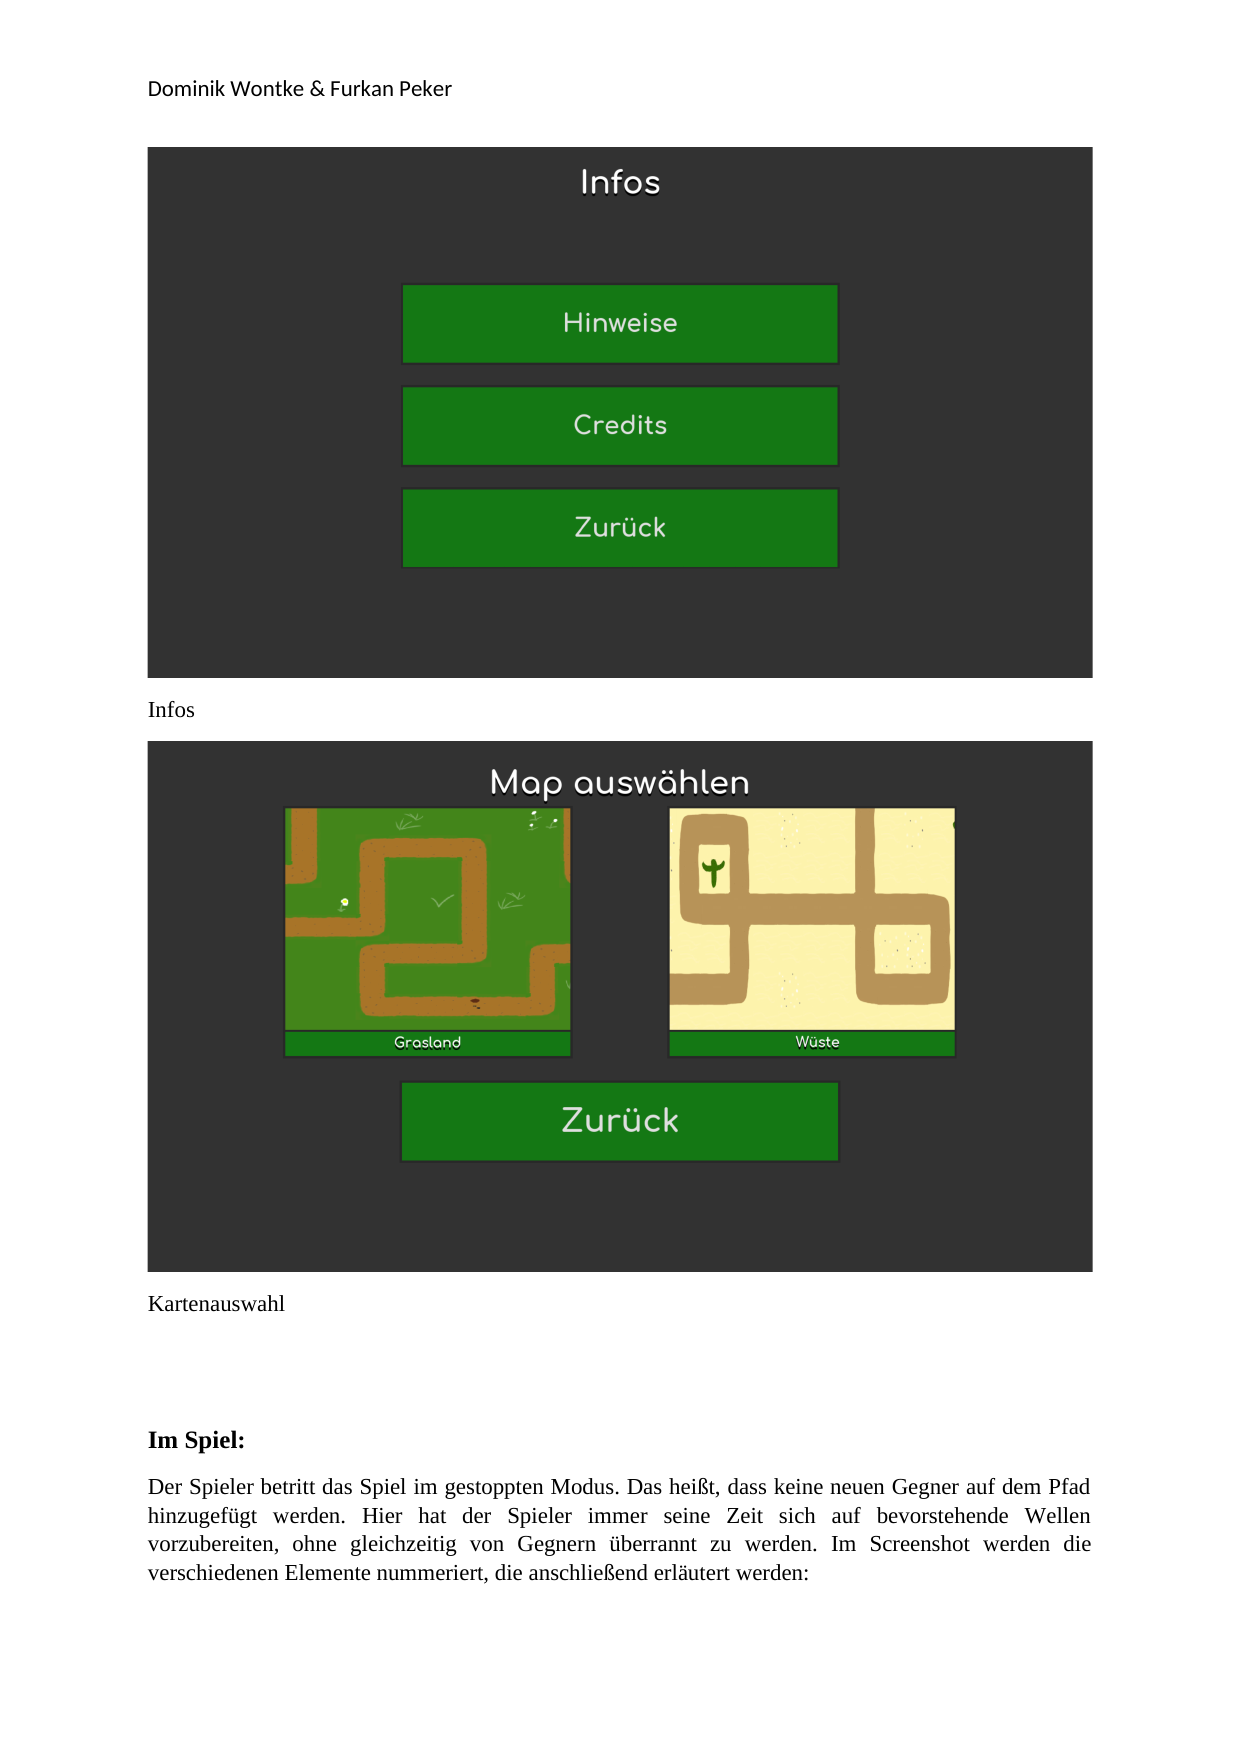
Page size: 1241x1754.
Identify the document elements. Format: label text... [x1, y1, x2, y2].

picture [147, 147, 1093, 678]
text Kartenauswahl [148, 1290, 1093, 1317]
text Der Spieler betritt das Spiel im gestoppten Modus. Das heißt, dass keine neuen Gegner auf dem Pfad hinzugefügt werden. Hier hat der Spieler immer seine Zeit sich auf bevorstehende Wellen vorzubereiten, ohne gleichzeitig von Gegnern überrannt zu werden. Im Screenshot werden die verschiedenen Elemente nummeriert, die anschließend erläutert werden: [148, 1473, 1093, 1585]
text Infos [148, 696, 1093, 723]
picture [147, 741, 1093, 1272]
text Im Spiel: [148, 1426, 1093, 1454]
